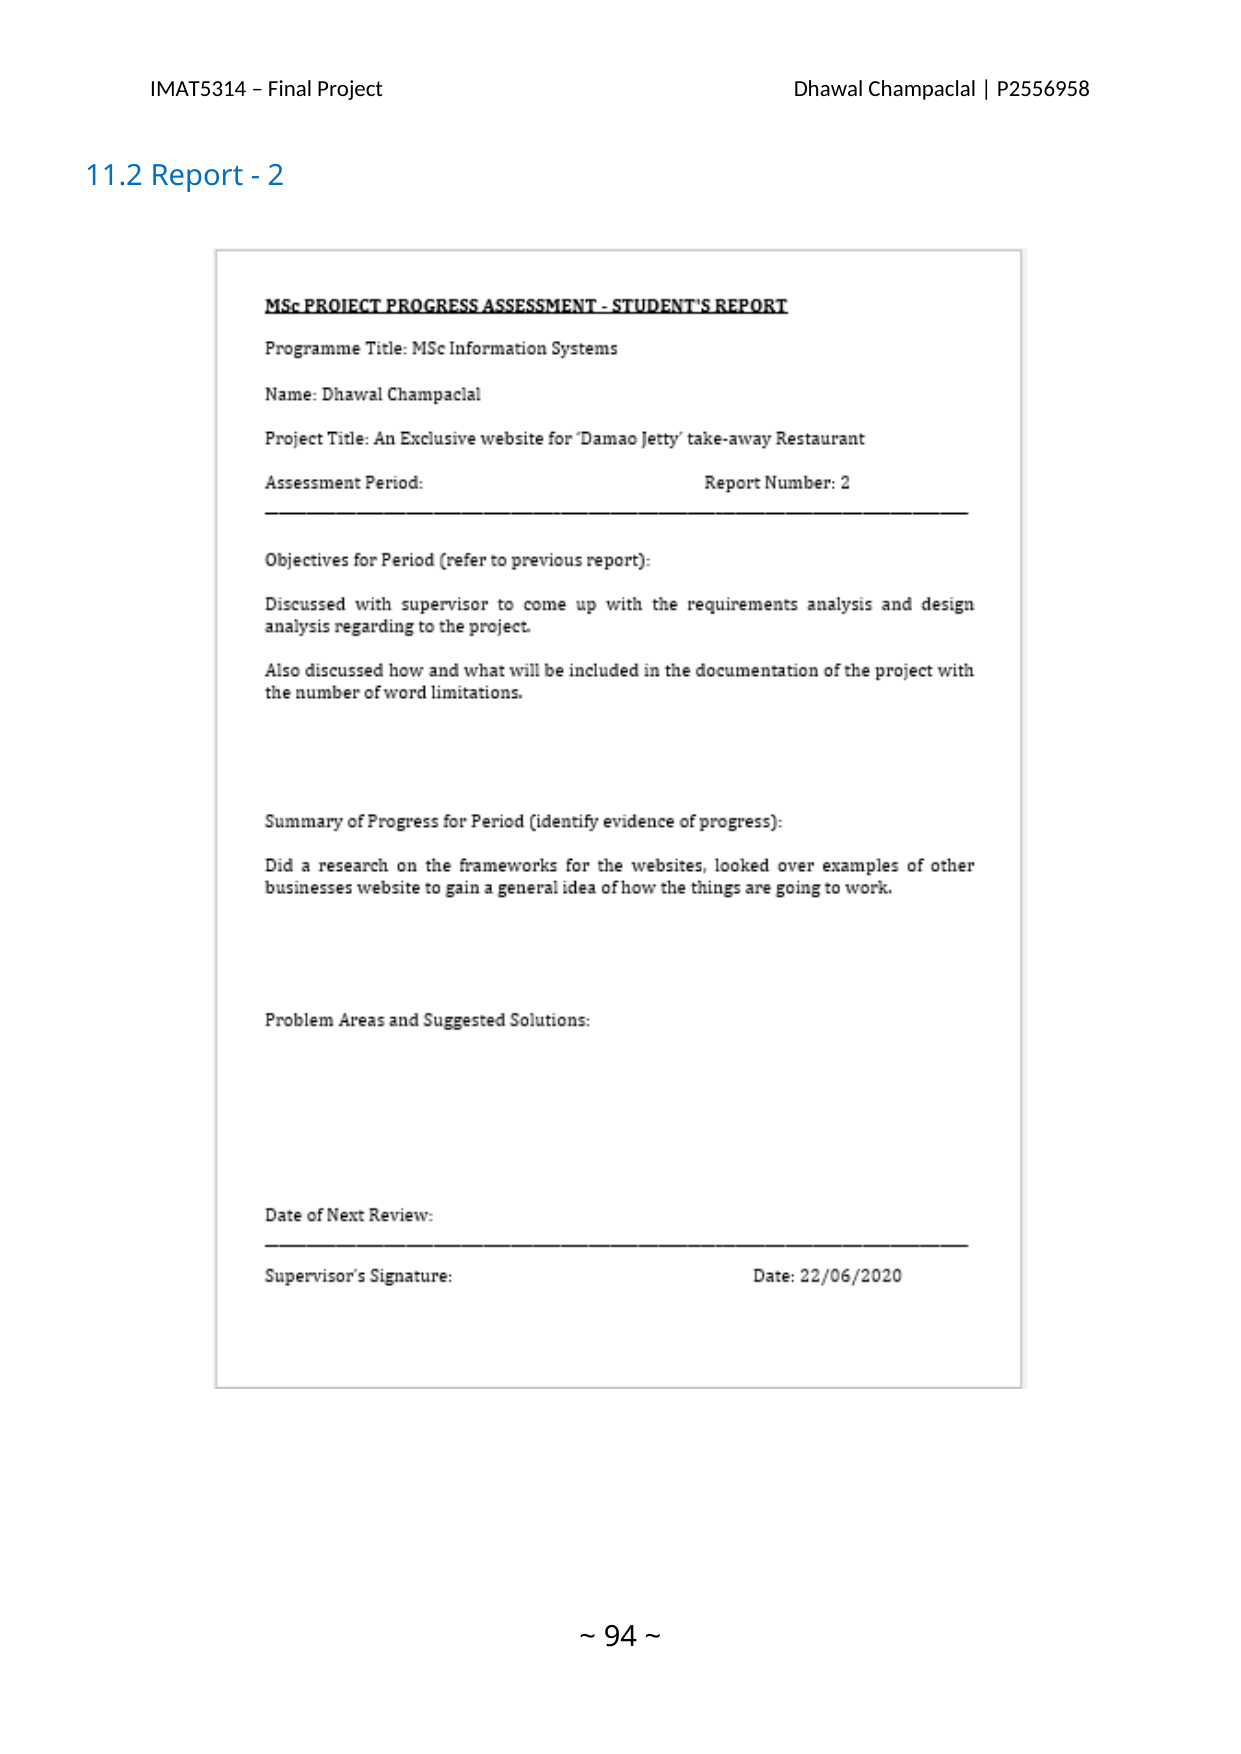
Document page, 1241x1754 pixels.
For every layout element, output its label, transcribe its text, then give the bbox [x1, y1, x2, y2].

picture [212, 248, 1028, 1389]
subtitle 11.2 Report - 2 [85, 154, 1090, 194]
